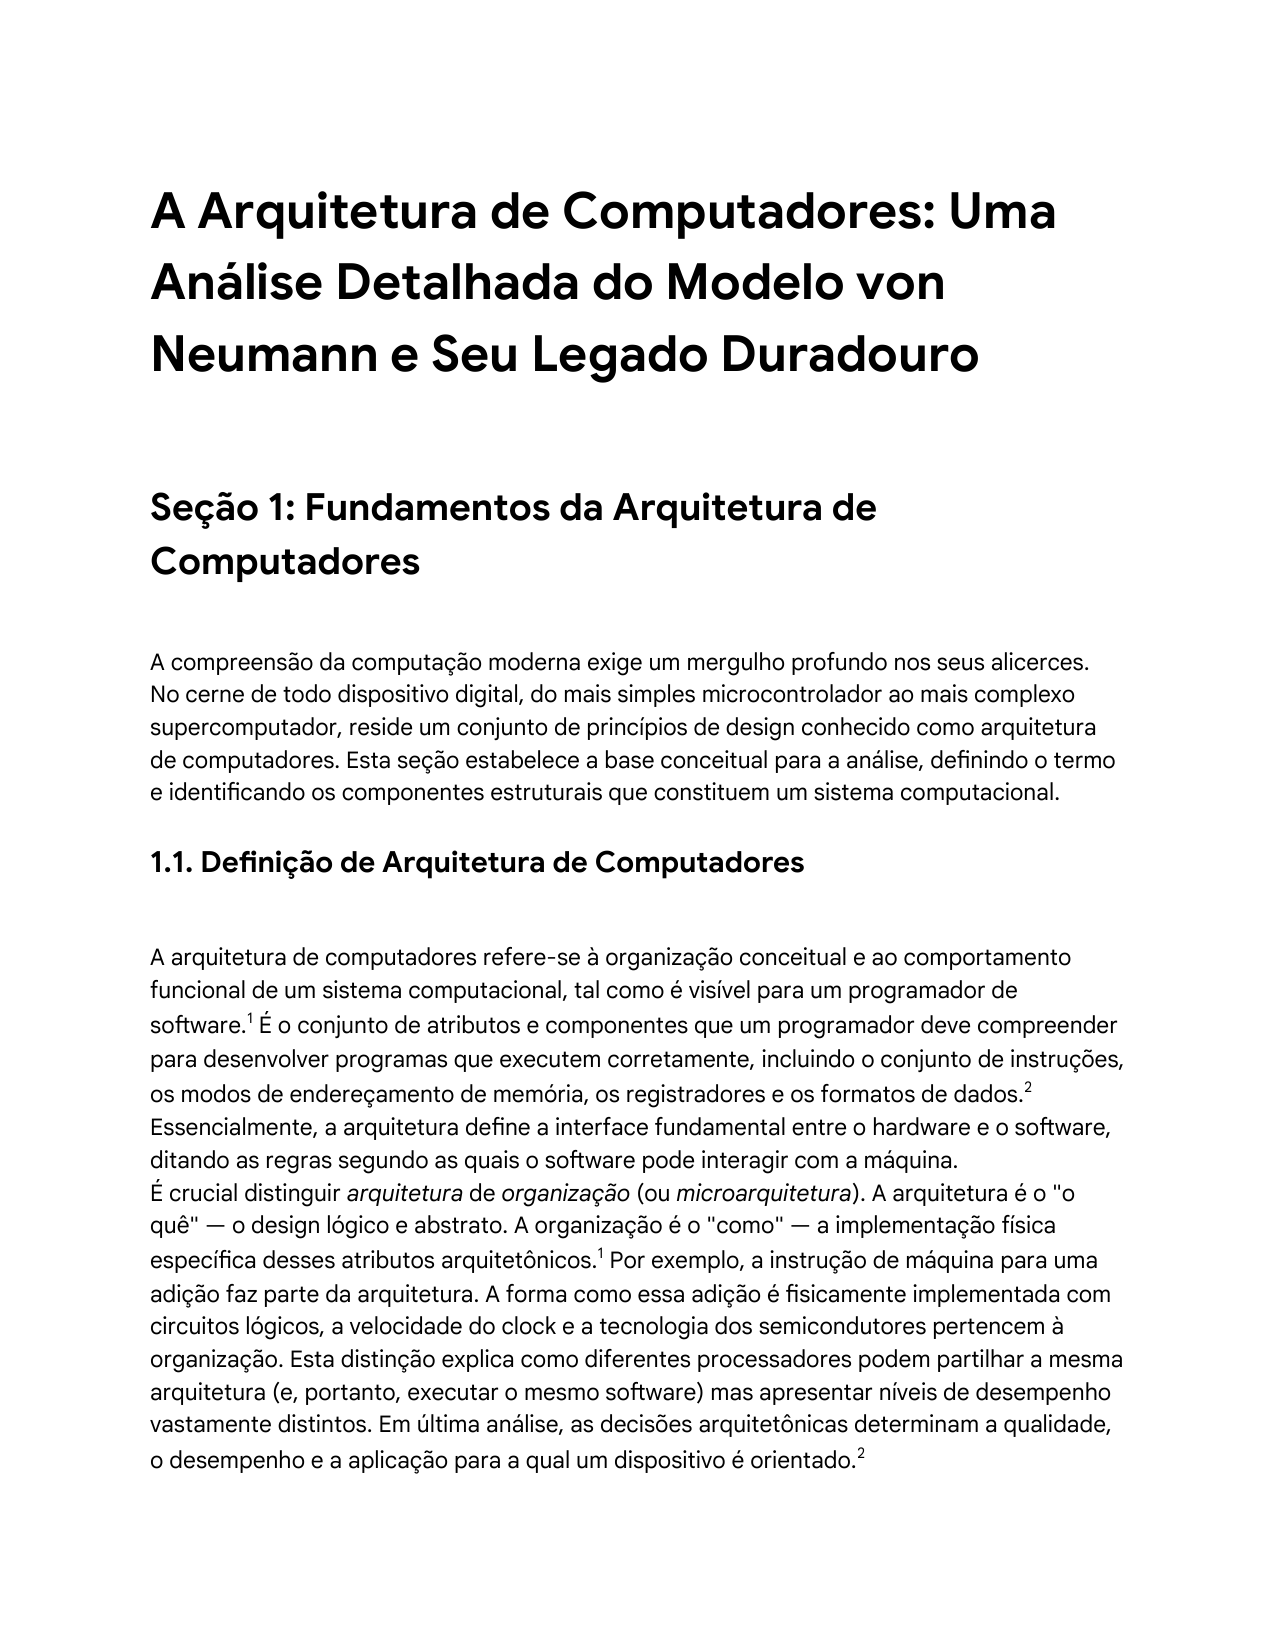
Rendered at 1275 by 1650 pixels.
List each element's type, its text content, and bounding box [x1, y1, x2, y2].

text A compreensão da computação moderna exige um mergulho profundo nos seus alicerces. No cerne de todo dispositivo digital, do mais simples microcontrolador ao mais complexo supercomputador, reside um conjunto de princípios de design conhecido como arquitetura de computadores. Esta seção estabelece a base conceitual para a análise, definindo o termo e identificando os componentes estruturais que constituem um sistema computacional. [150, 648, 1125, 807]
text A arquitetura de computadores refere-se à organização conceitual e ao comportamento funcional de um sistema computacional, tal como é visível para um programador de software.1 É o conjunto de atributos e componentes que um programador deve compreender para desenvolver programas que executem corretamente, incluindo o conjunto de instruções, os modos de endereçamento de memória, os registradores e os formatos de dados.2 Essencialmente, a arquitetura define a interface fundamental entre o hardware e o software, ditando as regras segundo as quais o software pode interagir com a máquina. [150, 943, 1125, 1175]
subtitle Seção 1: Fundamentos da Arquitetura de Computadores [150, 484, 1125, 585]
subtitle A Arquitetura de Computadores: Uma Análise Detalhada do Modelo von Neumann e Seu Legado Duradouro [150, 180, 1125, 385]
text É crucial distinguir arquitetura de organização (ou microarquitetura). A arquitetura é o "o quê" — o design lógico e abstrato. A organização é o "como" — a implementação física específica desses atributos arquitetônicos.1 Por exemplo, a instrução de máquina para uma adição faz parte da arquitetura. A forma como essa adição é fisicamente implementada com circuitos lógicos, a velocidade do clock e a tecnologia dos semicondutores pertencem à organização. Esta distinção explica como diferentes processadores podem partilhar a mesma arquitetura (e, portanto, executar o mesmo software) mas apresentar níveis de desempenho vastamente distintos. Em última análise, as decisões arquitetônicas determinam a qualidade, o desempenho e a aplicação para a qual um dispositivo é orientado.2 [150, 1179, 1125, 1475]
subtitle 1.1. Definição de Arquitetura de Computadores [150, 844, 1125, 881]
